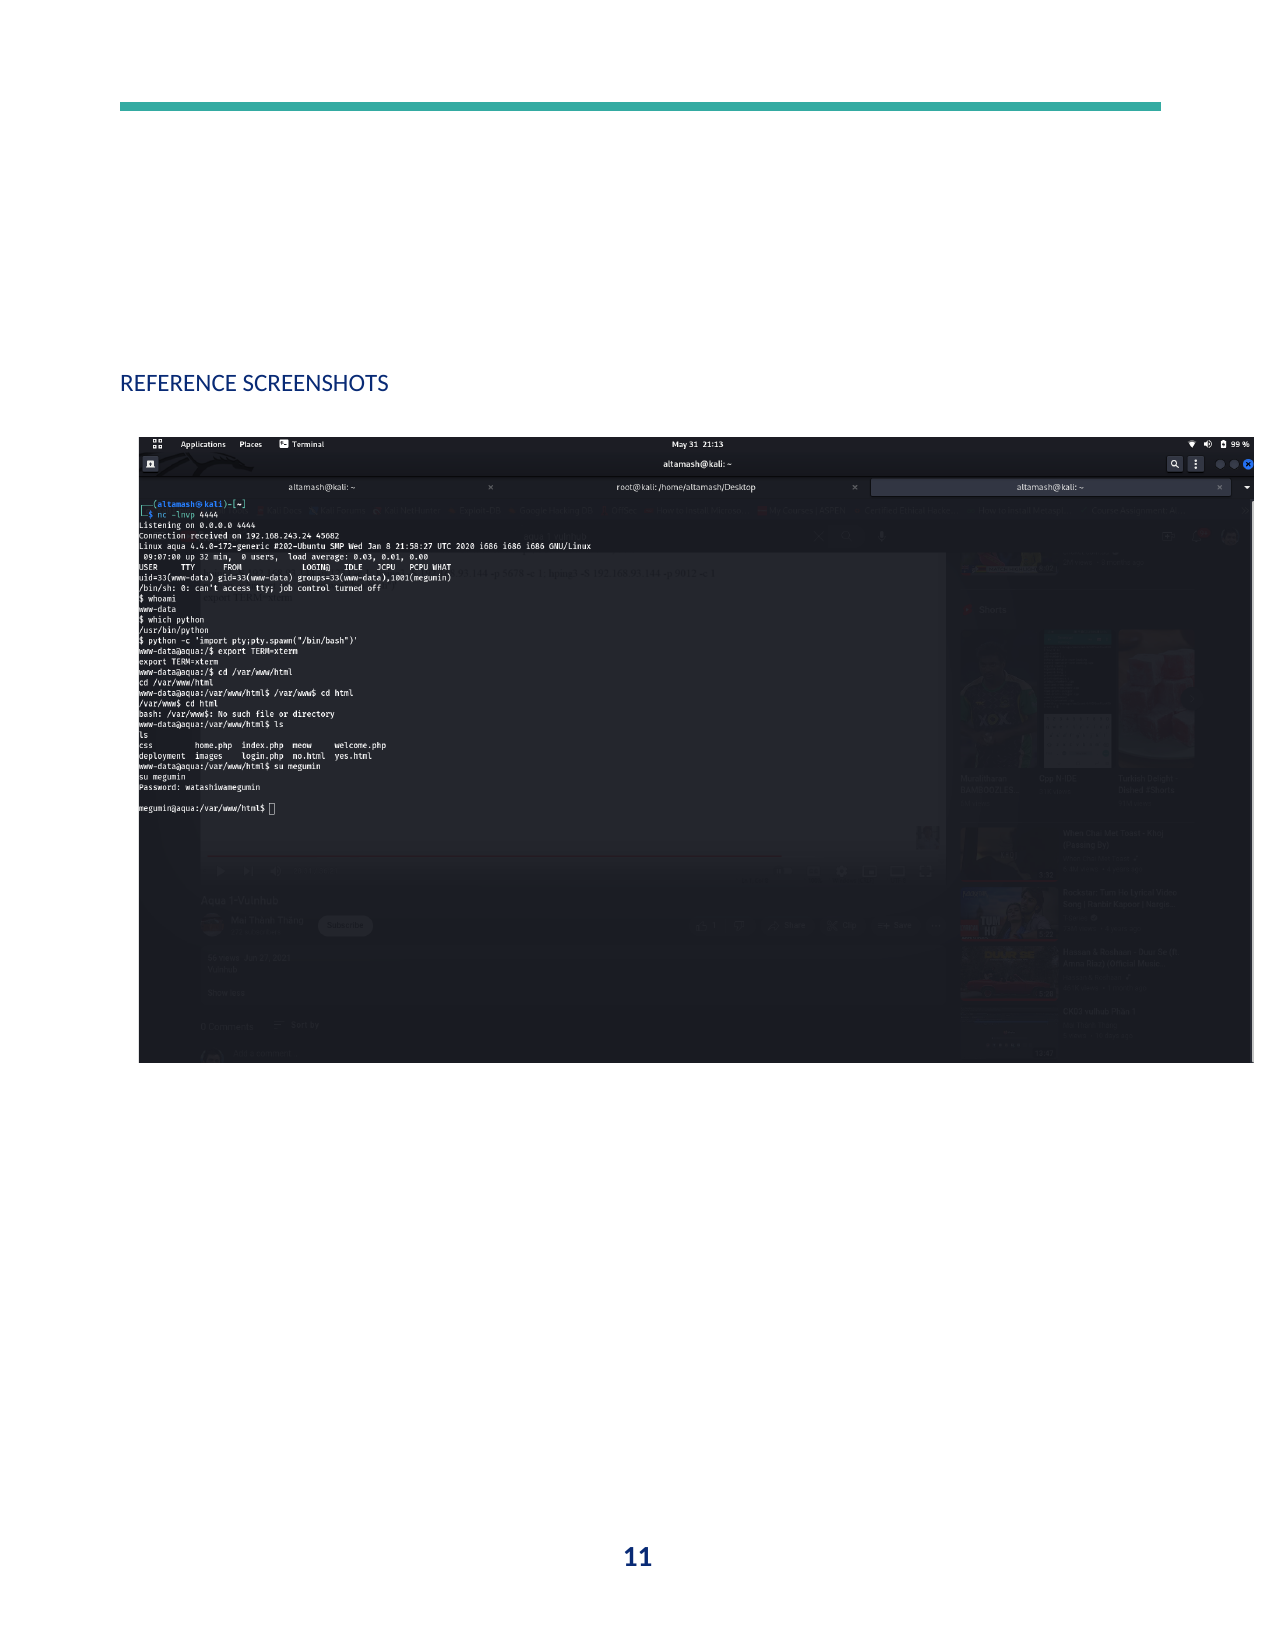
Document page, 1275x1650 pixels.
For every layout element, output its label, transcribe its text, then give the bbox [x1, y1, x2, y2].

text REFERENCE SCREENSHOTS [120, 367, 1155, 398]
